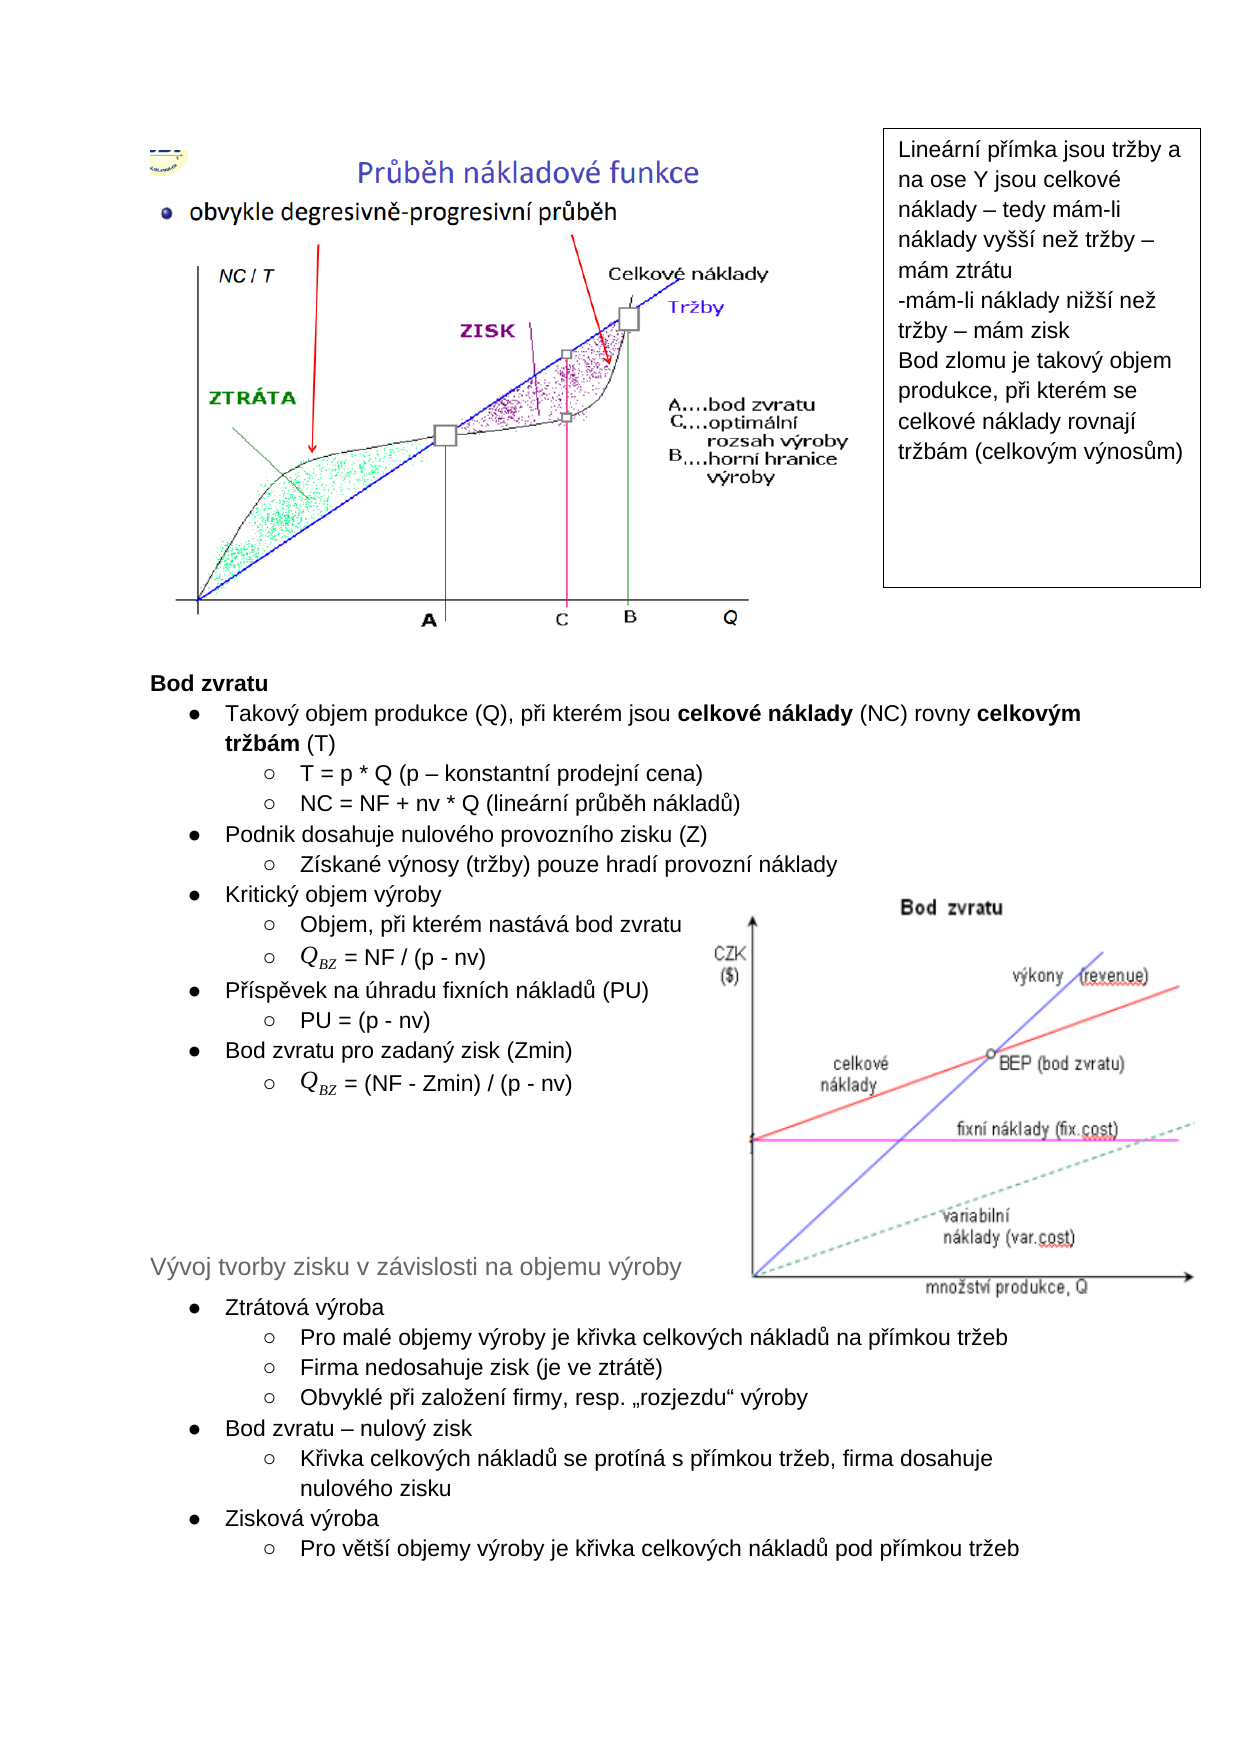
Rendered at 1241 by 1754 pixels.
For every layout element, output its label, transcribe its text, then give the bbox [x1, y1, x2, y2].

list Získané výnosy (tržby) pouze hradí provozní náklady [262, 851, 1090, 877]
list Obvyklé při založení firmy, resp. „rozjezdu“ výroby [262, 1384, 1090, 1411]
list Objem, při kterém nastává bod zvratu [262, 911, 703, 937]
list Křivka celkových nákladů se protíná s přímkou tržeb, firma dosahuje nulového zisku [262, 1445, 1090, 1501]
list Bod zvratu pro zadaný zisk (Zmin) [187, 1037, 703, 1063]
list = (NF - Zmin) / (p - nv) [262, 1067, 703, 1098]
list = NF / (p - nv) [262, 941, 703, 973]
list NC = NF + nv * Q (lineární průběh nákladů) [262, 790, 1090, 817]
picture [703, 895, 1200, 1302]
subtitle Vývoj tvorby zisku v závislosti na objemu výroby [150, 1252, 703, 1281]
list Podnik dosahuje nulového provozního zisku (Z) [187, 821, 1090, 847]
list Pro větší objemy výroby je křivka celkových nákladů pod přímkou tržeb [262, 1535, 1090, 1562]
list T = p * Q (p – konstantní prodejní cena) [262, 760, 1090, 786]
list Příspěvek na úhradu fixních nákladů (PU) [187, 977, 703, 1003]
list Firma nedosahuje zisk (je ve ztrátě) [262, 1354, 1090, 1381]
text Bod zvratu [150, 669, 1090, 696]
list Pro malé objemy výroby je křivka celkových nákladů na přímkou tržeb [262, 1324, 1090, 1350]
list Bod zvratu – nulový zisk [187, 1414, 1090, 1441]
list Kritický objem výroby [187, 881, 1090, 907]
list Zisková výroba [187, 1505, 1090, 1532]
list Ztrátová výroba [187, 1294, 1090, 1320]
list Takový objem produkce (Q), při kterém jsou celkové náklady (NC) rovny celkovým tržbám (T) [187, 700, 1090, 756]
picture [150, 150, 857, 636]
list PU = (p - nv) [262, 1007, 703, 1033]
